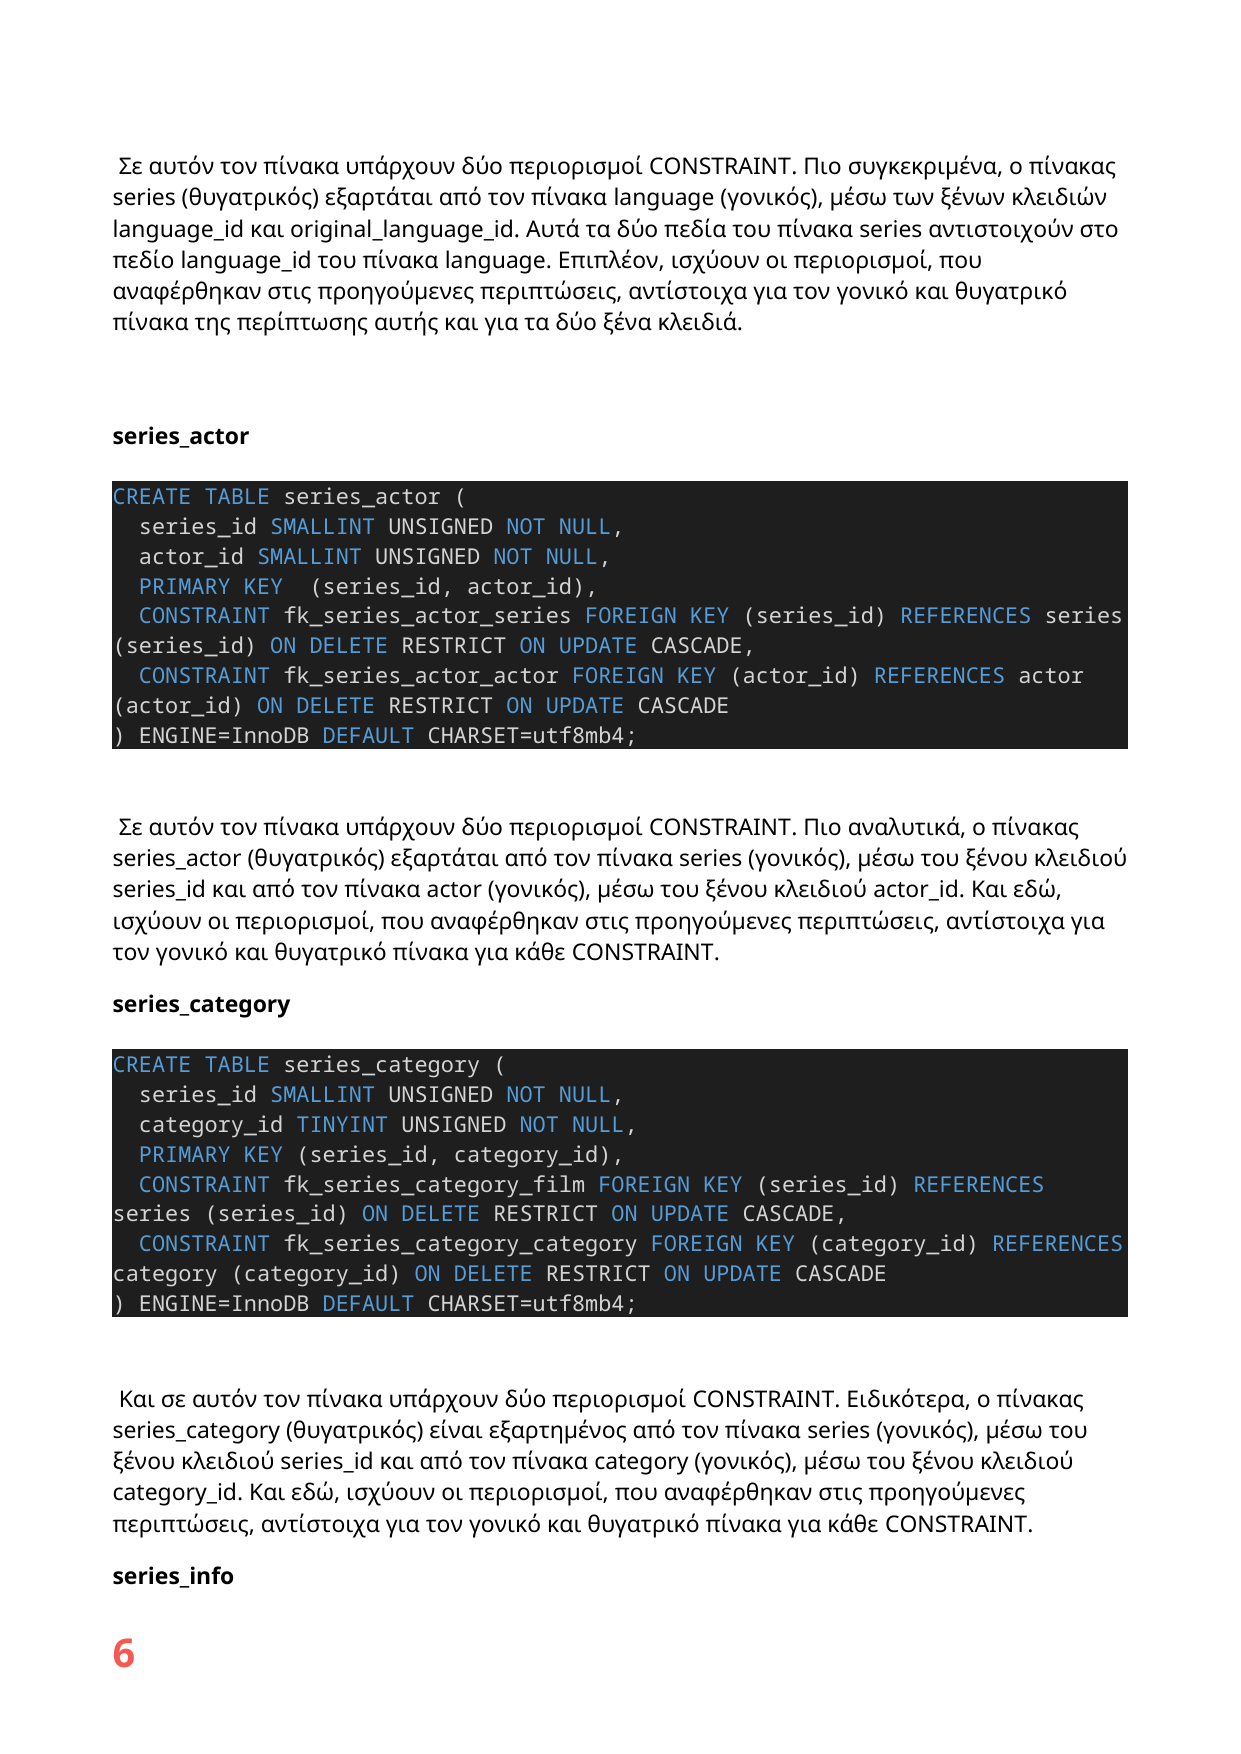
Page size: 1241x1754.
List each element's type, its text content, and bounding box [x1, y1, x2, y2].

text PRIMARY KEY (series_id, actor_id), [112, 571, 1128, 600]
text CREATE TABLE series_actor ( [112, 481, 1128, 511]
text CONSTRAINT fk_series_actor_series FOREIGN KEY (series_id) REFERENCES series (series_id) ON DELETE RESTRICT ON UPDATE CASCADE, [112, 600, 1128, 660]
text series_info [112, 1560, 1128, 1591]
text series_id SMALLINT UNSIGNED NOT NULL, [112, 1079, 1128, 1109]
text category_id TINYINT UNSIGNED NOT NULL, [112, 1109, 1128, 1139]
text Σε αυτόν τον πίνακα υπάρχουν δύο περιορισμοί CONSTRAINT. Πιο αναλυτικά, ο πίνακας series_actor (θυγατρικός) εξαρτάται από τον πίνακα series (γονικός), μέσω του ξένου κλειδιού series_id και από τον πίνακα actor (γονικός), μέσω του ξένου κλειδιού actor_id. Και εδώ, ισχύουν οι περιορισμοί, που αναφέρθηκαν στις προηγούμενες περιπτώσεις, αντίστοιχα για τον γονικό και θυγατρικό πίνακα για κάθε CONSTRAINT. [112, 811, 1128, 967]
text series_id SMALLINT UNSIGNED NOT NULL, [112, 511, 1128, 541]
text PRIMARY KEY (series_id, category_id), [112, 1139, 1128, 1168]
text Και σε αυτόν τον πίνακα υπάρχουν δύο περιορισμοί CONSTRAINT. Ειδικότερα, ο πίνακας series_category (θυγατρικός) είναι εξαρτημένος από τον πίνακα series (γονικός), μέσω του ξένου κλειδιού series_id και από τον πίνακα category (γονικός), μέσω του ξένου κλειδιού category_id. Και εδώ, ισχύουν οι περιορισμοί, που αναφέρθηκαν στις προηγούμενες περιπτώσεις, αντίστοιχα για τον γονικό και θυγατρικό πίνακα για κάθε CONSTRAINT. [112, 1383, 1128, 1539]
text ) ENGINE=InnoDB DEFAULT CHARSET=utf8mb4; [112, 1288, 1128, 1317]
text CONSTRAINT fk_series_actor_actor FOREIGN KEY (actor_id) REFERENCES actor (actor_id) ON DELETE RESTRICT ON UPDATE CASCADE [112, 660, 1128, 719]
text actor_id SMALLINT UNSIGNED NOT NULL, [112, 541, 1128, 571]
text ) ENGINE=InnoDB DEFAULT CHARSET=utf8mb4; [112, 719, 1128, 749]
text series_actor [112, 420, 1128, 451]
text CREATE TABLE series_category ( [112, 1049, 1128, 1079]
text CONSTRAINT fk_series_category_film FOREIGN KEY (series_id) REFERENCES series (series_id) ON DELETE RESTRICT ON UPDATE CASCADE, [112, 1168, 1128, 1228]
text series_category [112, 988, 1128, 1019]
text Σε αυτόν τον πίνακα υπάρχουν δύο περιορισμοί CONSTRAINT. Πιο συγκεκριμένα, ο πίνακας series (θυγατρικός) εξαρτάται από τον πίνακα language (γονικός), μέσω των ξένων κλειδιών language_id και original_language_id. Αυτά τα δύο πεδία του πίνακα series αντιστοιχούν στο πεδίο language_id του πίνακα language. Επιπλέον, ισχύουν οι περιορισμοί, που αναφέρθηκαν στις προηγούμενες περιπτώσεις, αντίστοιχα για τον γονικό και θυγατρικό πίνακα της περίπτωσης αυτής και για τα δύο ξένα κλειδιά. [112, 150, 1128, 337]
text CONSTRAINT fk_series_category_category FOREIGN KEY (category_id) REFERENCES category (category_id) ON DELETE RESTRICT ON UPDATE CASCADE [112, 1228, 1128, 1288]
